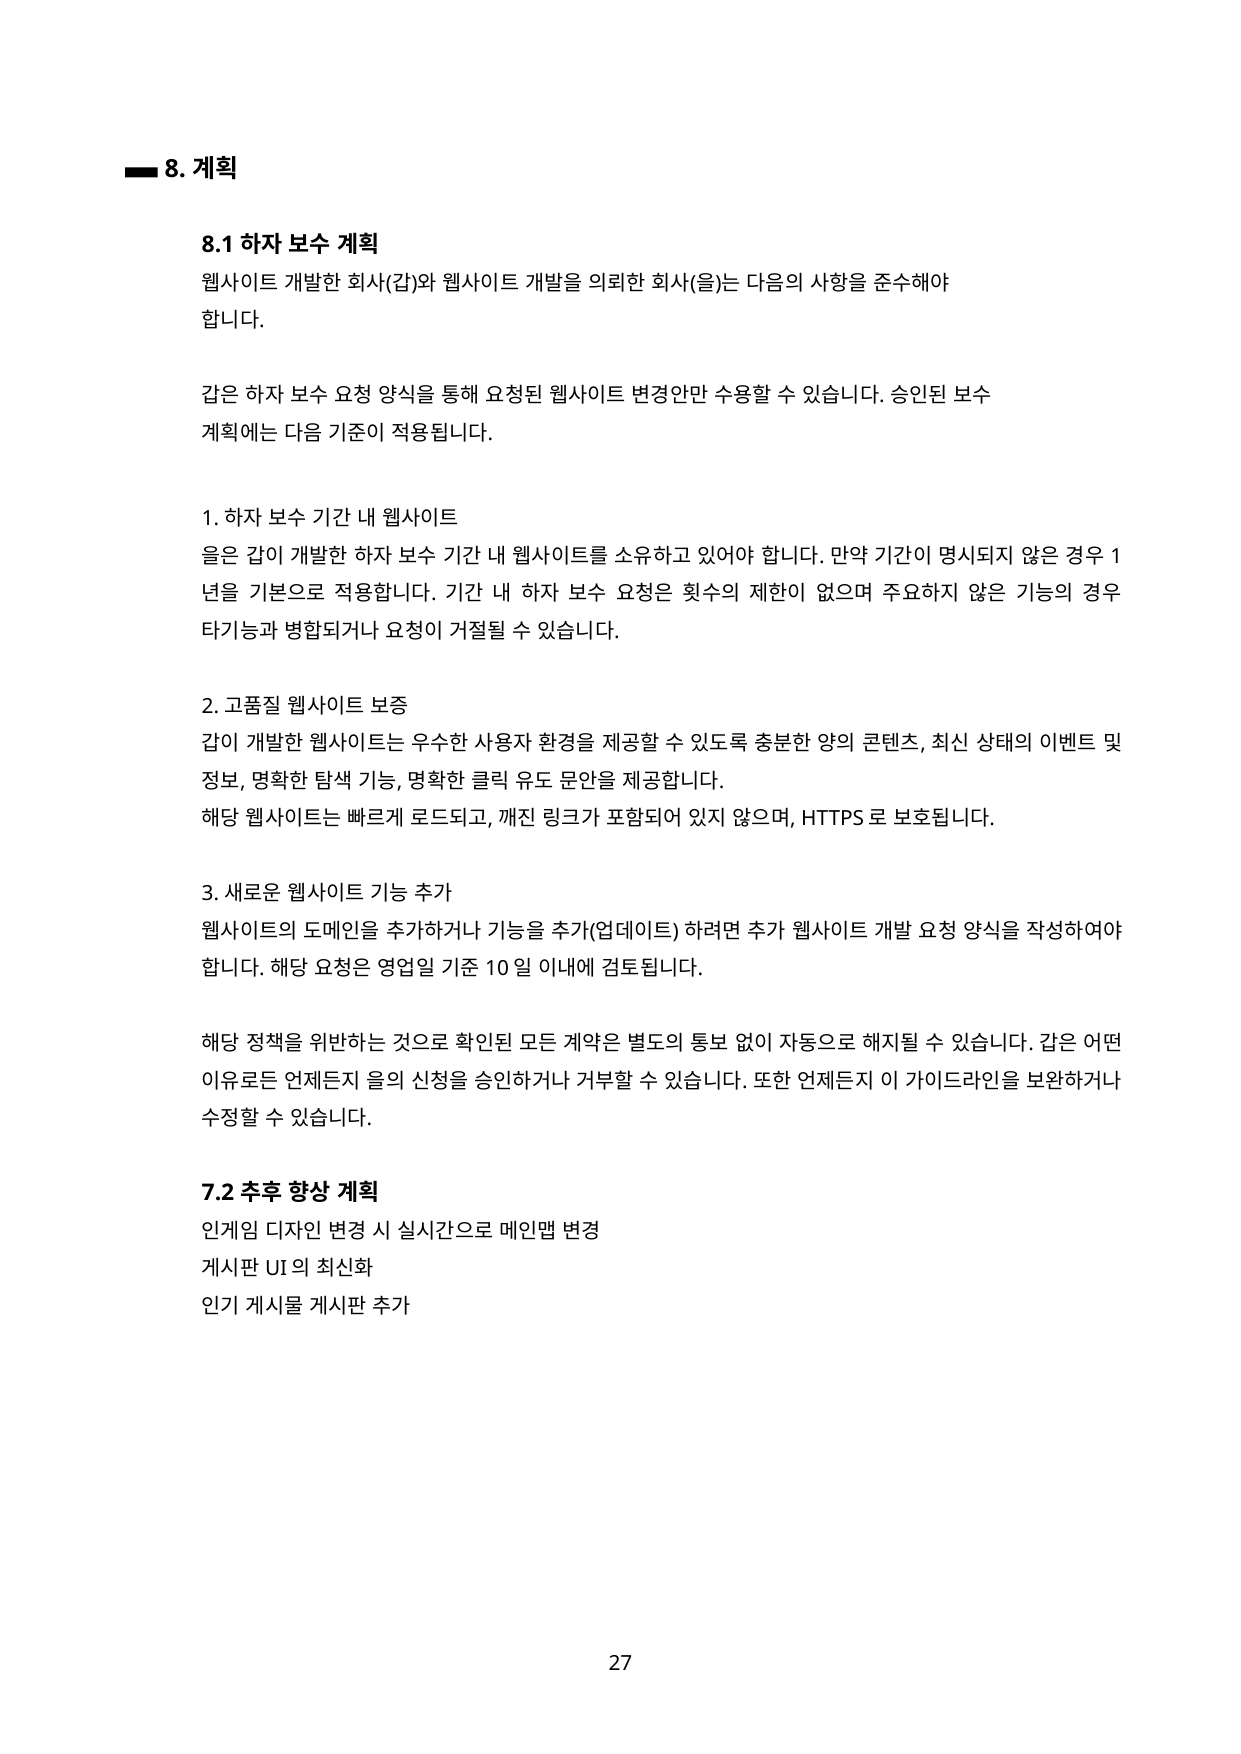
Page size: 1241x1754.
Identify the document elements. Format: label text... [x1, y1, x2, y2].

text 2. 고품질 웹사이트 보증 [125, 683, 1122, 721]
text 게시판 UI의 최신화 [201, 1246, 1122, 1283]
text 1. 하자 보수 기간 내 웹사이트 [125, 496, 1122, 533]
text 해당 정책을 위반하는 것으로 확인된 모든 계약은 별도의 통보 없이 자동으로 해지될 수 있습니다. 갑은 어떤 이유로든 언제든지 을의 신청을 승인하거나 거부할 수 있습니다. 또한 언제든지 이 가이드라인을 보완하거나 수정할 수 있습니다. [201, 1021, 1122, 1133]
text 갑은 하자 보수 요청 양식을 통해 요청된 웹사이트 변경안만 수용할 수 있습니다. 승인된 보수 [201, 373, 1122, 410]
text 3. 새로운 웹사이트 기능 추가 [125, 871, 1122, 908]
text 을은 갑이 개발한 하자 보수 기간 내 웹사이트를 소유하고 있어야 합니다. 만약 기간이 명시되지 않은 경우 1년을 기본으로 적용합니다. 기간 내 하자 보수 요청은 횟수의 제한이 없으며 주요하지 않은 기능의 경우 타기능과 병합되거나 요청이 거절될 수 있습니다. [201, 533, 1122, 646]
text 웹사이트 개발한 회사(갑)와 웹사이트 개발을 의뢰한 회사(을)는 다음의 사항을 준수해야 [125, 260, 1122, 298]
text 해당 웹사이트는 빠르게 로드되고, 깨진 링크가 포함되어 있지 않으며, HTTPS로 보호됩니다. [201, 796, 1122, 833]
text 웹사이트의 도메인을 추가하거나 기능을 추가(업데이트) 하려면 추가 웹사이트 개발 요청 양식을 작성하여야 합니다. 해당 요청은 영업일 기준 10일 이내에 검토됩니다. [201, 908, 1122, 983]
text 갑이 개발한 웹사이트는 우수한 사용자 환경을 제공할 수 있도록 충분한 양의 콘텐츠, 최신 상태의 이벤트 및 정보, 명확한 탐색 기능, 명확한 클릭 유도 문안을 제공합니다. [201, 721, 1122, 796]
text 8.1 하자 보수 계획 [125, 223, 1122, 260]
text 합니다. [125, 298, 1122, 335]
text 7.2 추후 향상 계획 [201, 1171, 1122, 1208]
text 계획에는 다음 기준이 적용됩니다. [201, 410, 1122, 448]
text 8. 계획 [125, 148, 1122, 185]
text 인기 게시물 게시판 추가 [201, 1283, 1122, 1321]
text 인게임 디자인 변경 시 실시간으로 메인맵 변경 [201, 1208, 1122, 1246]
